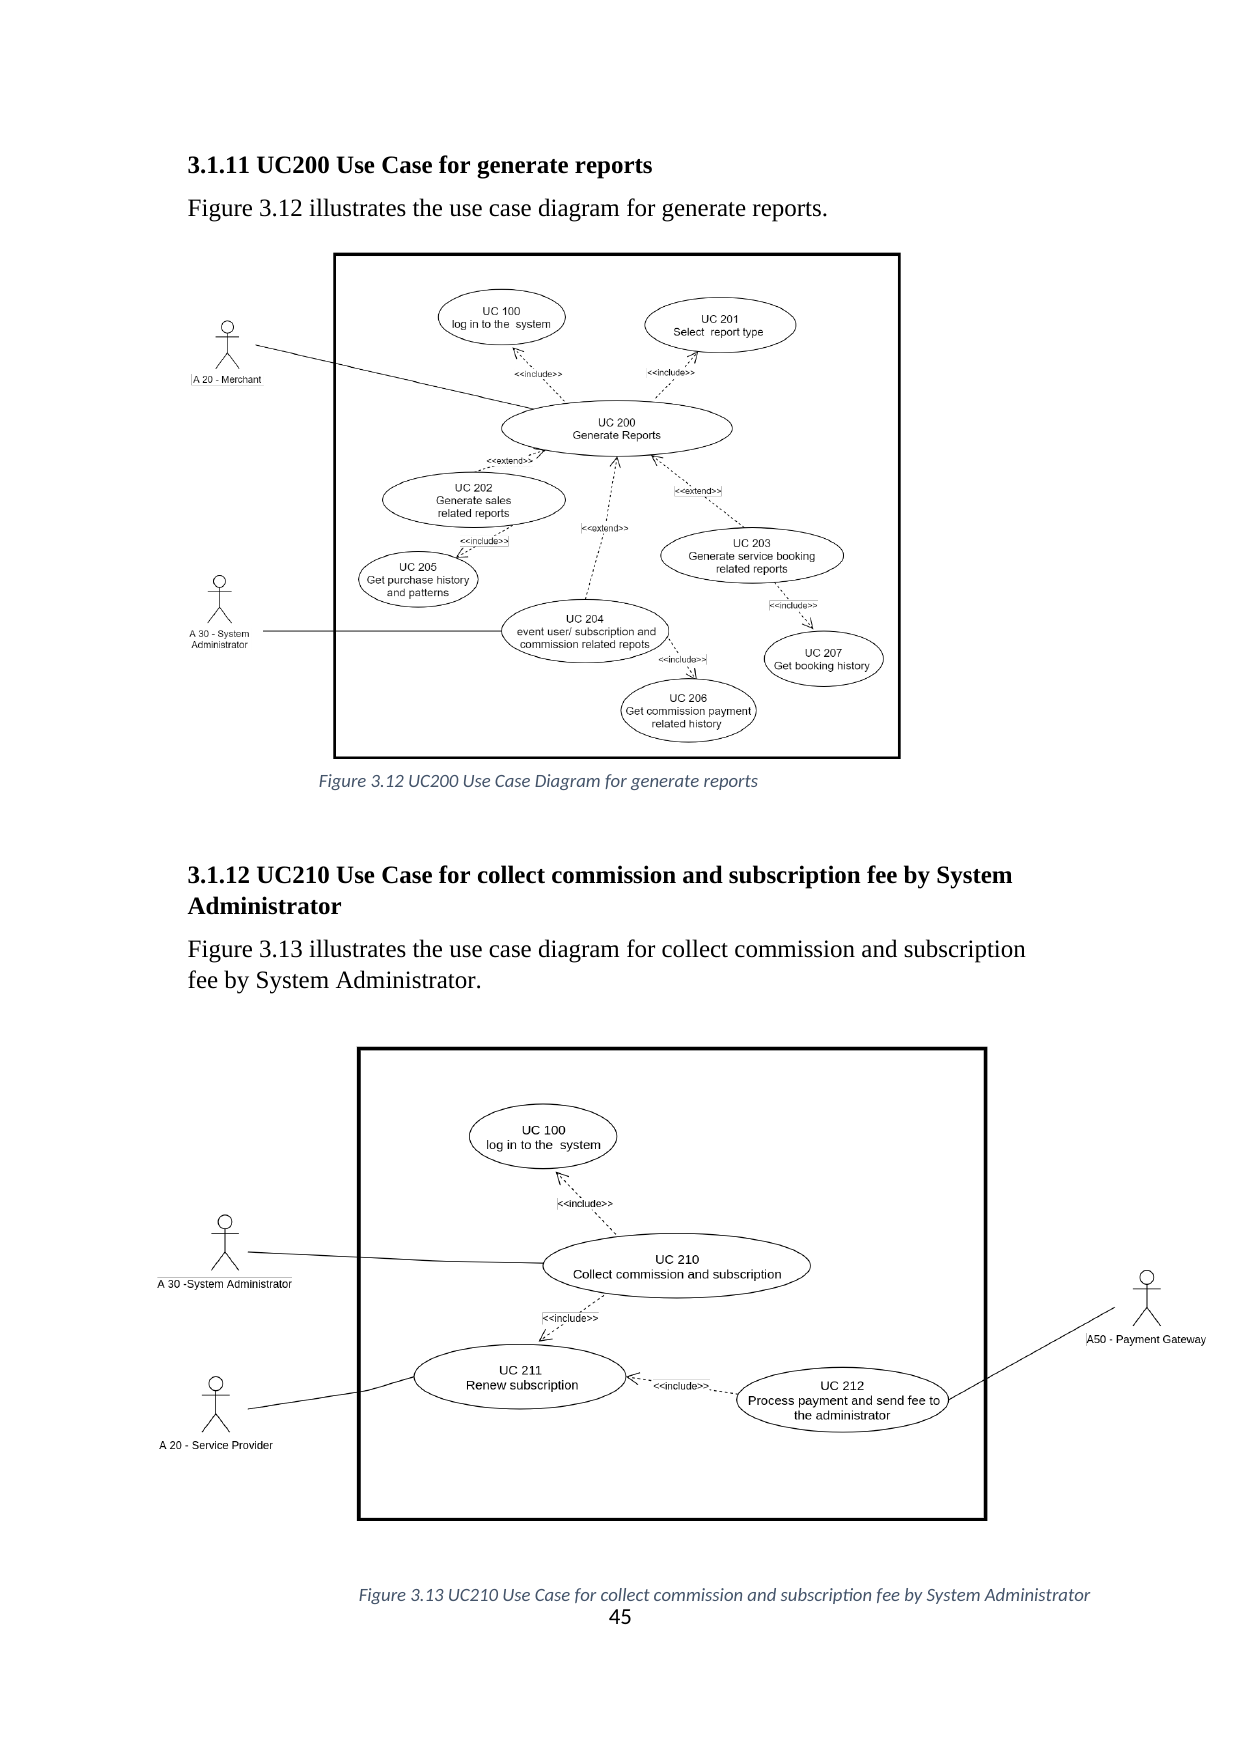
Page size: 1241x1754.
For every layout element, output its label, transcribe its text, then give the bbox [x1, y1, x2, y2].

text Figure 3.12 UC200 Use Case Diagram for generate reports [319, 769, 1053, 792]
picture [187, 252, 901, 759]
text Figure 3.13 illustrates the use case diagram for collect commission and subscription fee by System Administrator. [187, 934, 1053, 994]
subtitle 3.1.12 UC210 Use Case for collect commission and subscription fee by System Administrator [187, 860, 1053, 920]
picture [157, 1046, 1206, 1521]
text Figure 3.12 illustrates the use case diagram for generate reports. [187, 193, 1053, 222]
subtitle 3.1.11 UC200 Use Case for generate reports [187, 150, 1053, 179]
